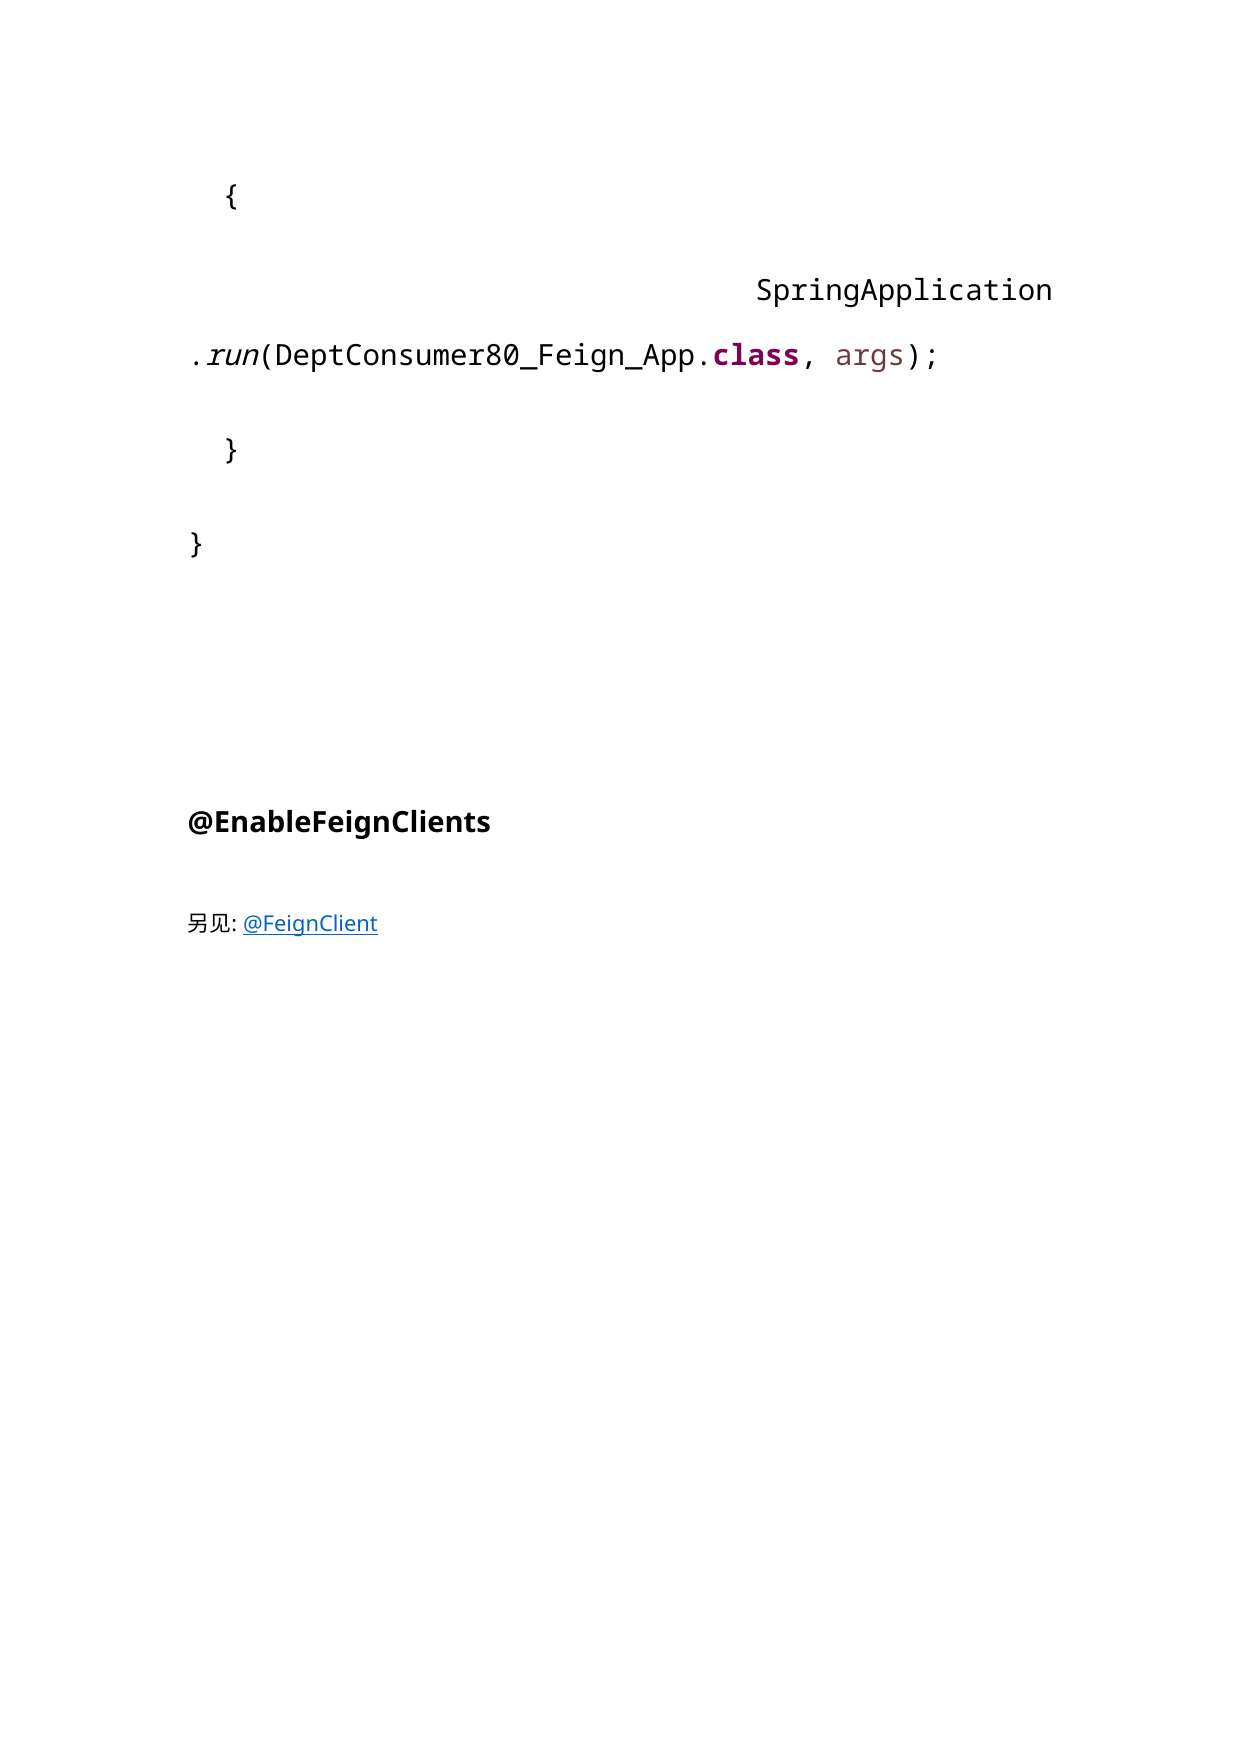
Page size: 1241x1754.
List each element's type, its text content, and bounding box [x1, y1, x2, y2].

text 另见: @FeignClient [187, 906, 1053, 938]
text } [187, 415, 1053, 480]
text SpringApplication.run(DeptConsumer80_Feign_App.class, args); [187, 256, 1053, 386]
text @EnableFeignClients [187, 789, 1053, 854]
text } [187, 509, 1053, 574]
text { [187, 162, 1053, 227]
